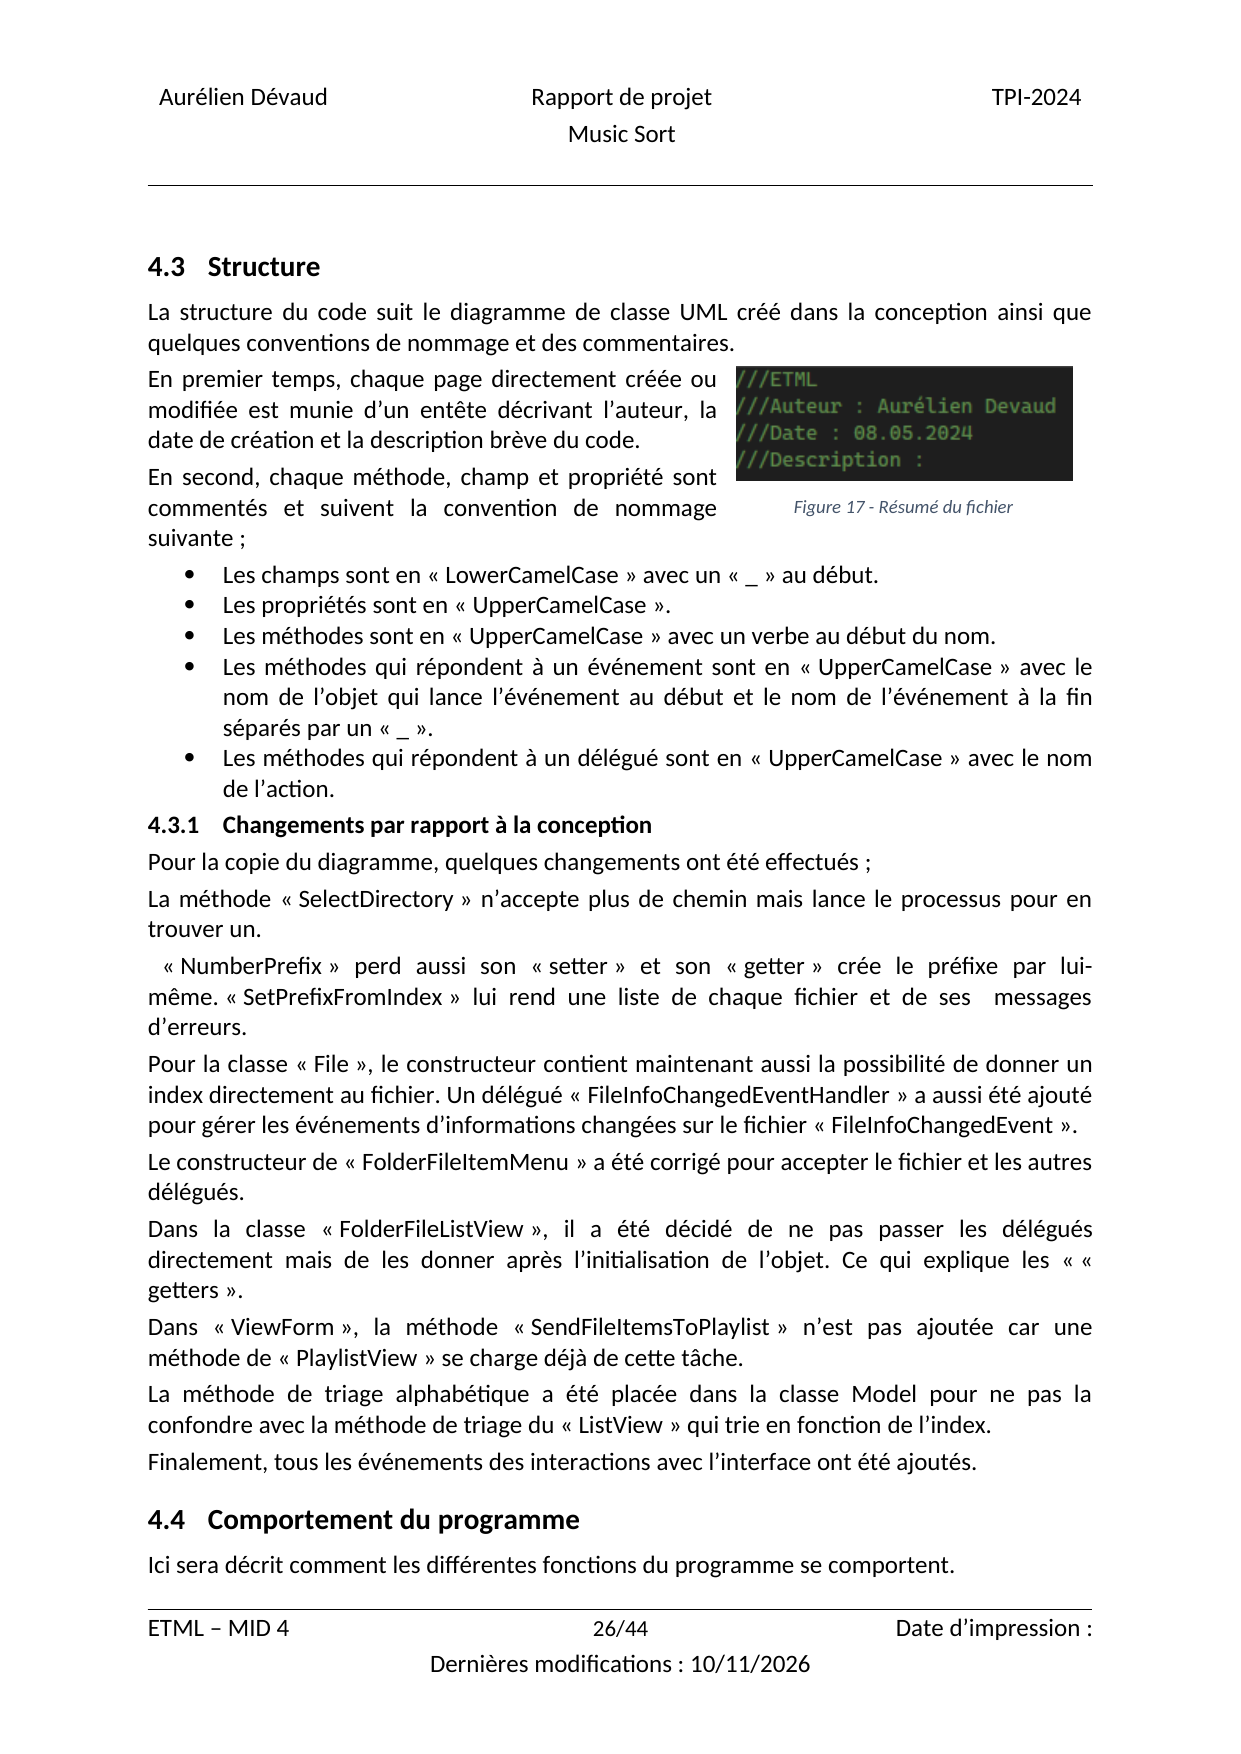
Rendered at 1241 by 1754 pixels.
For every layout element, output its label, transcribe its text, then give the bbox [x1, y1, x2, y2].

text Pour la classe « File », le constructeur contient maintenant aussi la possibilité de donner un index directement au fichier. Un délégué « FileInfoChangedEventHandler » a aussi été ajouté pour gérer les événements d’informations changées sur le fichier « FileInfoChangedEvent ». [148, 1048, 1092, 1140]
subtitle Structure [148, 248, 1092, 284]
text Finalement, tous les événements des interactions avec l’interface ont été ajoutés. [148, 1446, 1092, 1476]
text En second, chaque méthode, champ et propriété sont commentés et suivent la convention de nommage suivante ; [148, 461, 1092, 553]
text La méthode « SelectDirectory » n’accepte plus de chemin mais lance le processus pour en trouver un. [148, 883, 1092, 944]
text Ici sera décrit comment les différentes fonctions du programme se comportent. [148, 1549, 1092, 1580]
text « NumberPrefix » perd aussi son « setter » et son « getter » crée le préfixe par lui-même. « SetPrefixFromIndex » lui rend une liste de chaque fichier et de ses messages d’erreurs. [148, 950, 1092, 1042]
list Les propriétés sont en « UpperCamelCase ». [185, 590, 1092, 620]
subtitle Changements par rapport à la conception [148, 809, 1092, 840]
list Les méthodes qui répondent à un événement sont en « UpperCamelCase » avec le nom de l’objet qui lance l’événement au début et le nom de l’événement à la fin séparés par un « _ ». [185, 651, 1092, 742]
list Les méthodes qui répondent à un délégué sont en « UpperCamelCase » avec le nom de l’action. [185, 742, 1092, 803]
subtitle Comportement du programme [148, 1501, 1092, 1537]
list Les méthodes sont en « UpperCamelCase » avec un verbe au début du nom. [185, 620, 1092, 651]
text En premier temps, chaque page directement créée ou modifiée est munie d’un entête décrivant l’auteur, la date de création et la description brève du code. [148, 363, 1092, 455]
text Dans la classe « FolderFileListView », il a été décidé de ne pas passer les délégués directement mais de les donner après l’initialisation de l’objet. Ce qui explique les « « getters ». [148, 1213, 1092, 1305]
text La méthode de triage alphabétique a été placée dans la classe Model pour ne pas la confondre avec la méthode de triage du « ListView » qui trie en fonction de l’index. [148, 1378, 1092, 1439]
text Dans « ViewForm », la méthode « SendFileItemsToPlaylist » n’est pas ajoutée car une méthode de « PlaylistView » se charge déjà de cette tâche. [148, 1311, 1092, 1372]
text Pour la copie du diagramme, quelques changements ont été effectués ; [148, 846, 1092, 877]
list Les champs sont en « LowerCamelCase » avec un « _ » au début. [185, 559, 1092, 590]
text La structure du code suit le diagramme de classe UML créé dans la conception ainsi que quelques conventions de nommage et des commentaires. [148, 296, 1092, 357]
picture [736, 366, 1073, 481]
text Le constructeur de « FolderFileItemMenu » a été corrigé pour accepter le fichier et les autres délégués. [148, 1146, 1092, 1207]
